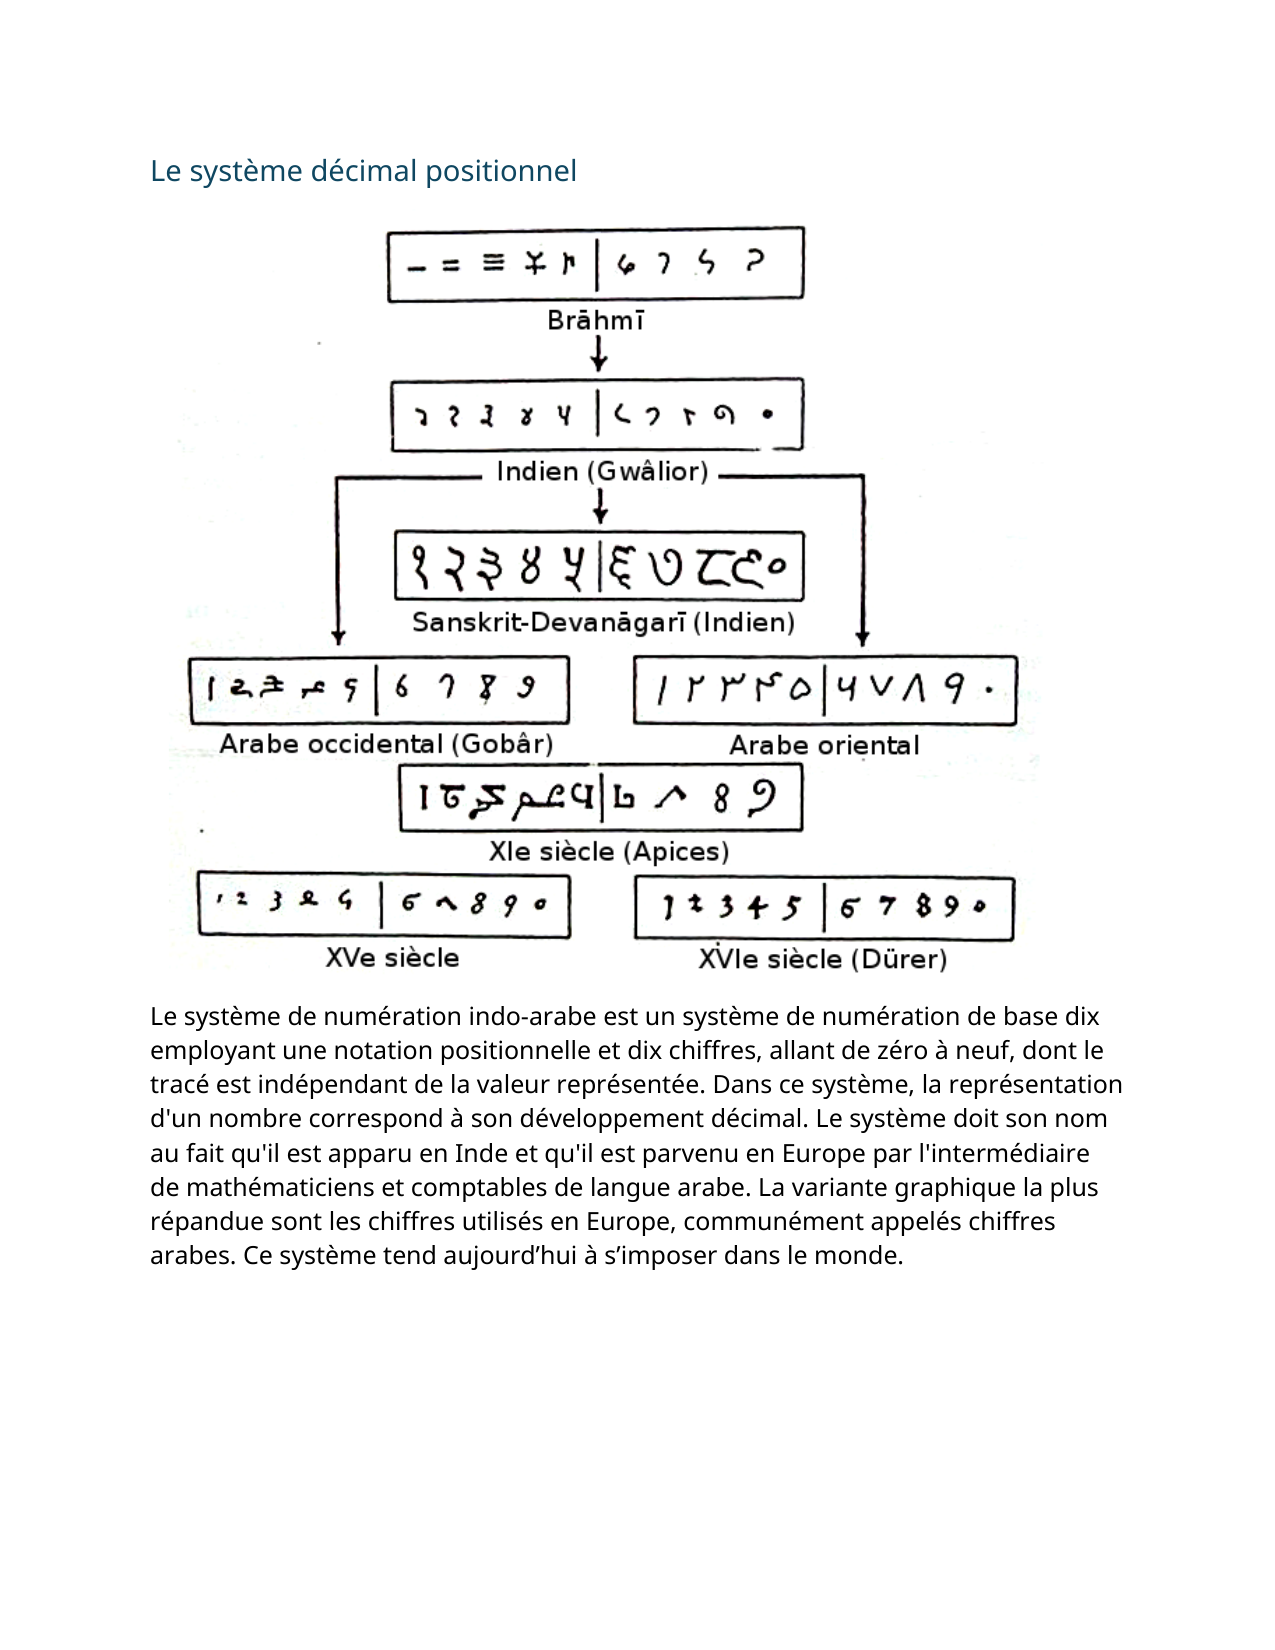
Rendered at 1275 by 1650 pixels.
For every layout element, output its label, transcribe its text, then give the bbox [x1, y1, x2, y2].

subtitle Le système décimal positionnel [150, 150, 1125, 190]
text Le système de numération indo-arabe est un système de numération de base dix employant une notation positionnelle et dix chiffres, allant de zéro à neuf, dont le tracé est indépendant de la valeur représentée. Dans ce système, la représentation d'un nombre correspond à son développement décimal. Le système doit son nom au fait qu'il est apparu en Inde et qu'il est parvenu en Europe par l'intermédiaire de mathématiciens et comptables de langue arabe. La variante graphique la plus répandue sont les chiffres utilisés en Europe, communément appelés chiffres arabes. Ce système tend aujourd’hui à s’imposer dans le monde. [150, 999, 1125, 1271]
picture [168, 208, 1044, 981]
